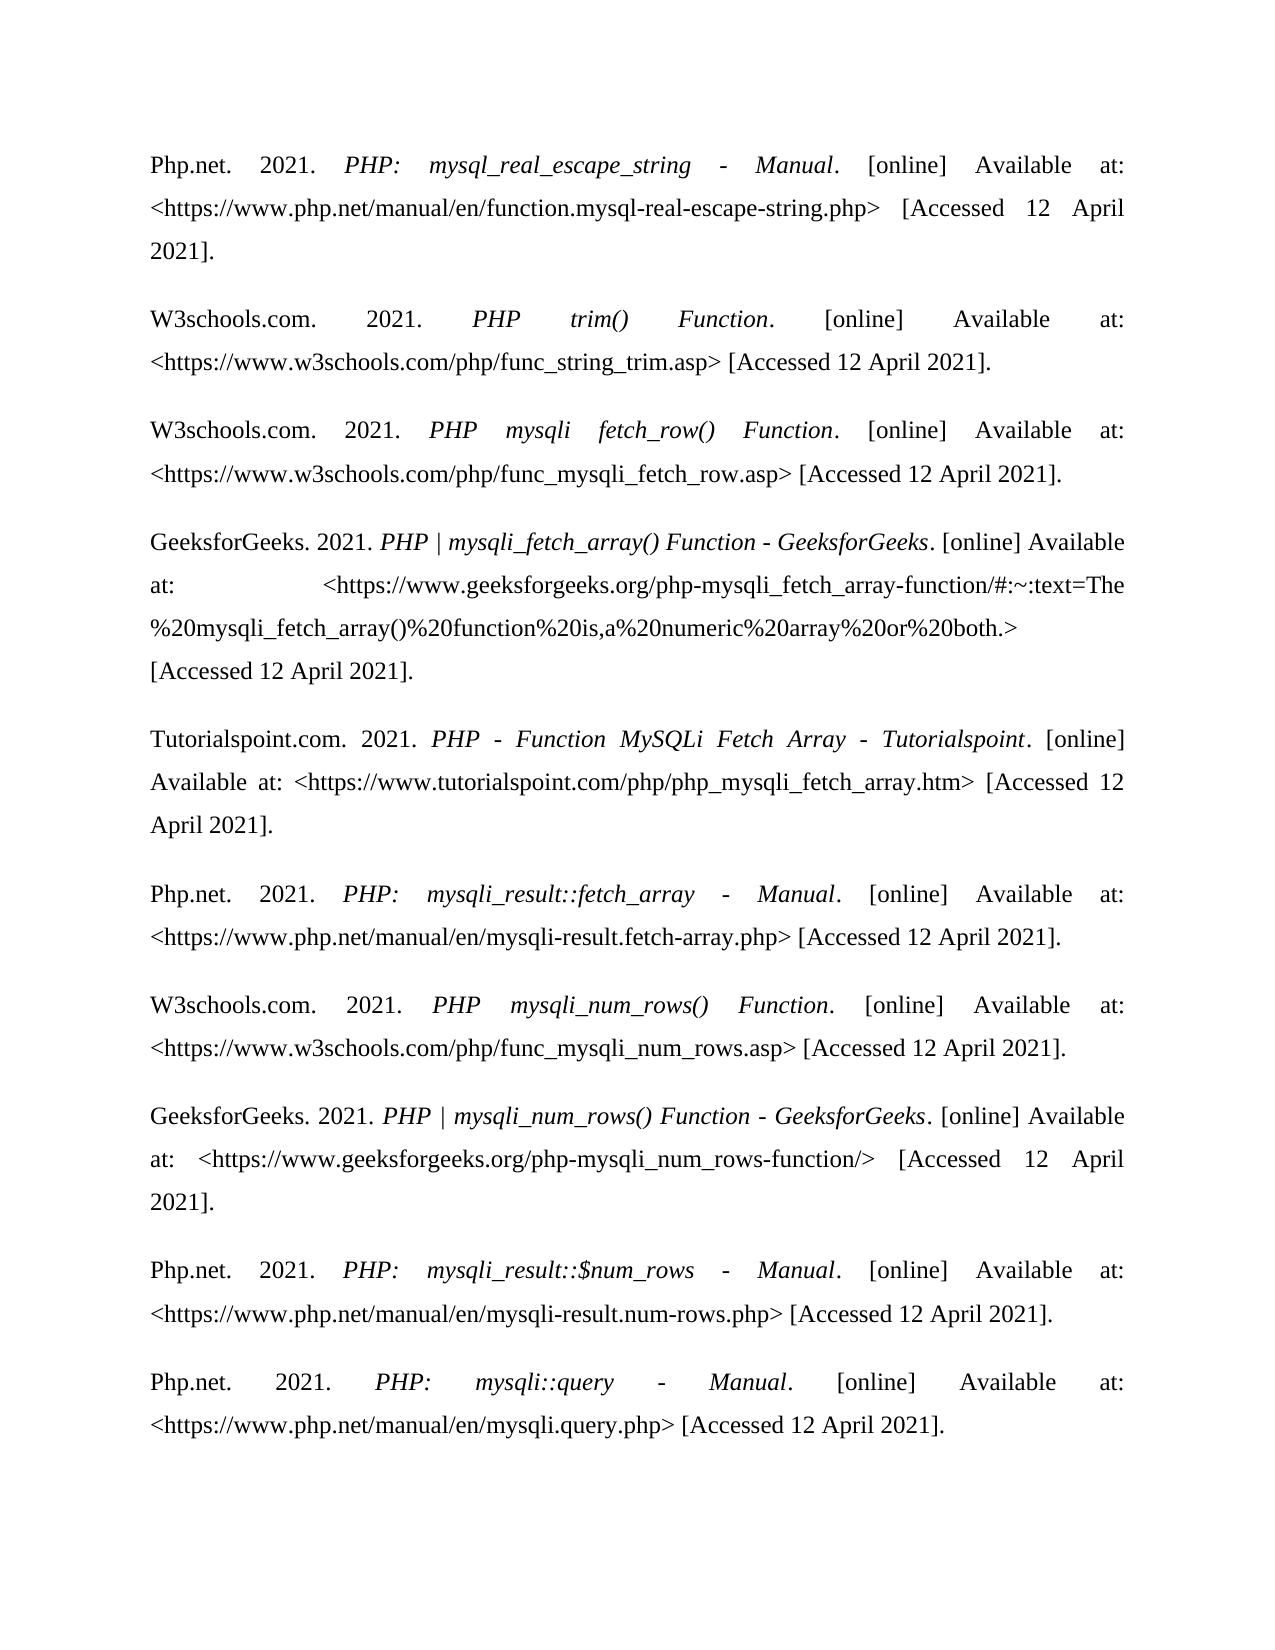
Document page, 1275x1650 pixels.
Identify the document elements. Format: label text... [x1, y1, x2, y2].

text W3schools.com. 2021. PHP mysqli_num_rows() Function. [online] Available at: <https://www.w3schools.com/php/func_mysqli_num_rows.asp> [Accessed 12 April 2021]. [150, 990, 1125, 1062]
text W3schools.com. 2021. PHP mysqli fetch_row() Function. [online] Available at: <https://www.w3schools.com/php/func_mysqli_fetch_row.asp> [Accessed 12 April 2021]. [150, 416, 1125, 487]
text Php.net. 2021. PHP: mysqli::query - Manual. [online] Available at: <https://www.php.net/manual/en/mysqli.query.php> [Accessed 12 April 2021]. [150, 1367, 1125, 1439]
text W3schools.com. 2021. PHP trim() Function. [online] Available at: <https://www.w3schools.com/php/func_string_trim.asp> [Accessed 12 April 2021]. [150, 304, 1125, 376]
text Php.net. 2021. PHP: mysqli_result::$num_rows - Manual. [online] Available at: <https://www.php.net/manual/en/mysqli-result.num-rows.php> [Accessed 12 April 2021]. [150, 1256, 1125, 1327]
text Tutorialspoint.com. 2021. PHP - Function MySQLi Fetch Array - Tutorialspoint. [online] Available at: <https://www.tutorialspoint.com/php/php_mysqli_fetch_array.htm> [Accessed 12 April 2021]. [150, 724, 1125, 839]
text Php.net. 2021. PHP: mysql_real_escape_string - Manual. [online] Available at: <https://www.php.net/manual/en/function.mysql-real-escape-string.php> [Accessed 12 April 2021]. [150, 150, 1125, 265]
text GeeksforGeeks. 2021. PHP | mysqli_num_rows() Function - GeeksforGeeks. [online] Available at: <https://www.geeksforgeeks.org/php-mysqli_num_rows-function/> [Accessed 12 April 2021]. [150, 1101, 1125, 1216]
text Php.net. 2021. PHP: mysqli_result::fetch_array - Manual. [online] Available at: <https://www.php.net/manual/en/mysqli-result.fetch-array.php> [Accessed 12 April 2021]. [150, 879, 1125, 951]
text GeeksforGeeks. 2021. PHP | mysqli_fetch_array() Function - GeeksforGeeks. [online] Available at: <https://www.geeksforgeeks.org/php-mysqli_fetch_array-function/#:~:text=The%20mysqli_fetch_array()%20function%20is,a%20numeric%20array%20or%20both.> [Accessed 12 April 2021]. [150, 527, 1125, 685]
